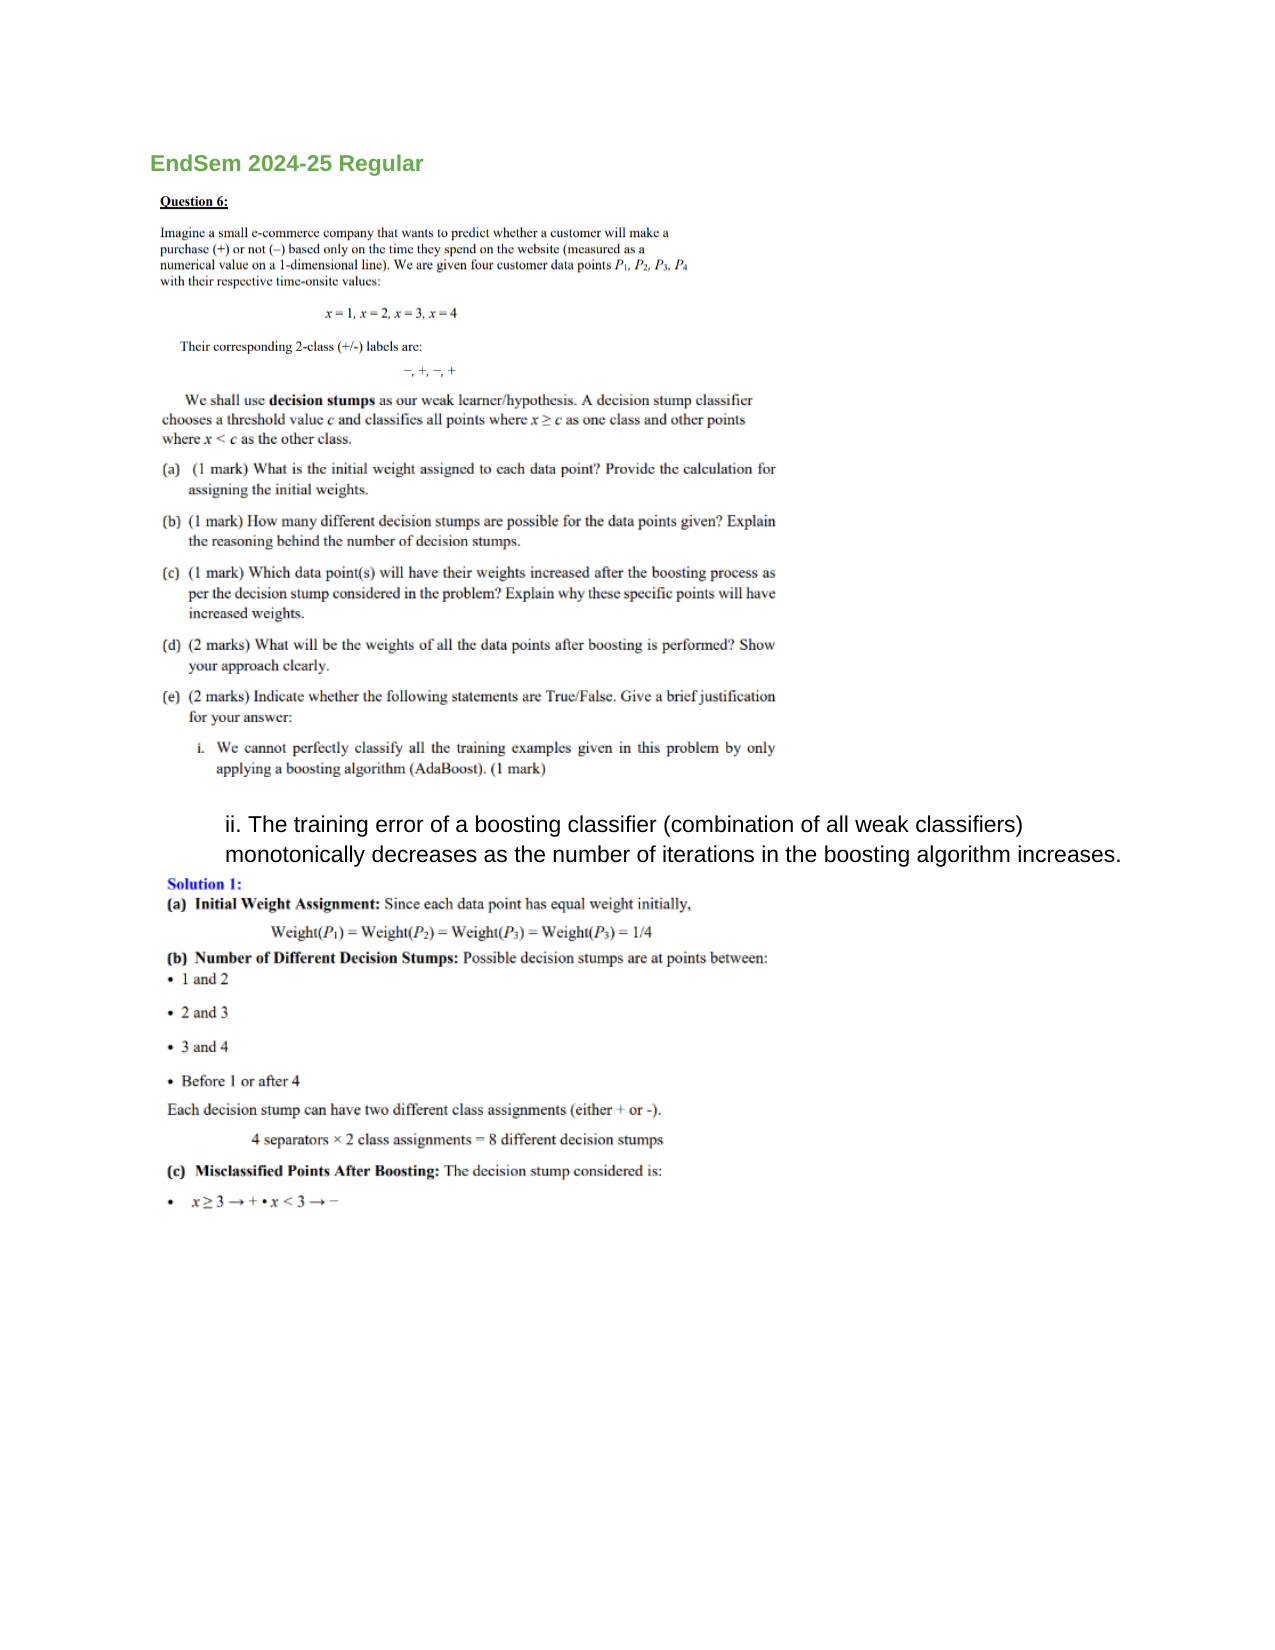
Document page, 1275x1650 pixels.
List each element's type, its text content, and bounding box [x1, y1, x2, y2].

picture [150, 186, 769, 385]
text monotonically decreases as the number of iterations in the boosting algorithm increases. [225, 841, 1125, 867]
picture [150, 388, 789, 777]
picture [150, 871, 781, 1219]
text ii. The training error of a boosting classifier (combination of all weak classifiers) [150, 811, 1125, 837]
text EndSem 2024-25 Regular [150, 150, 1125, 176]
